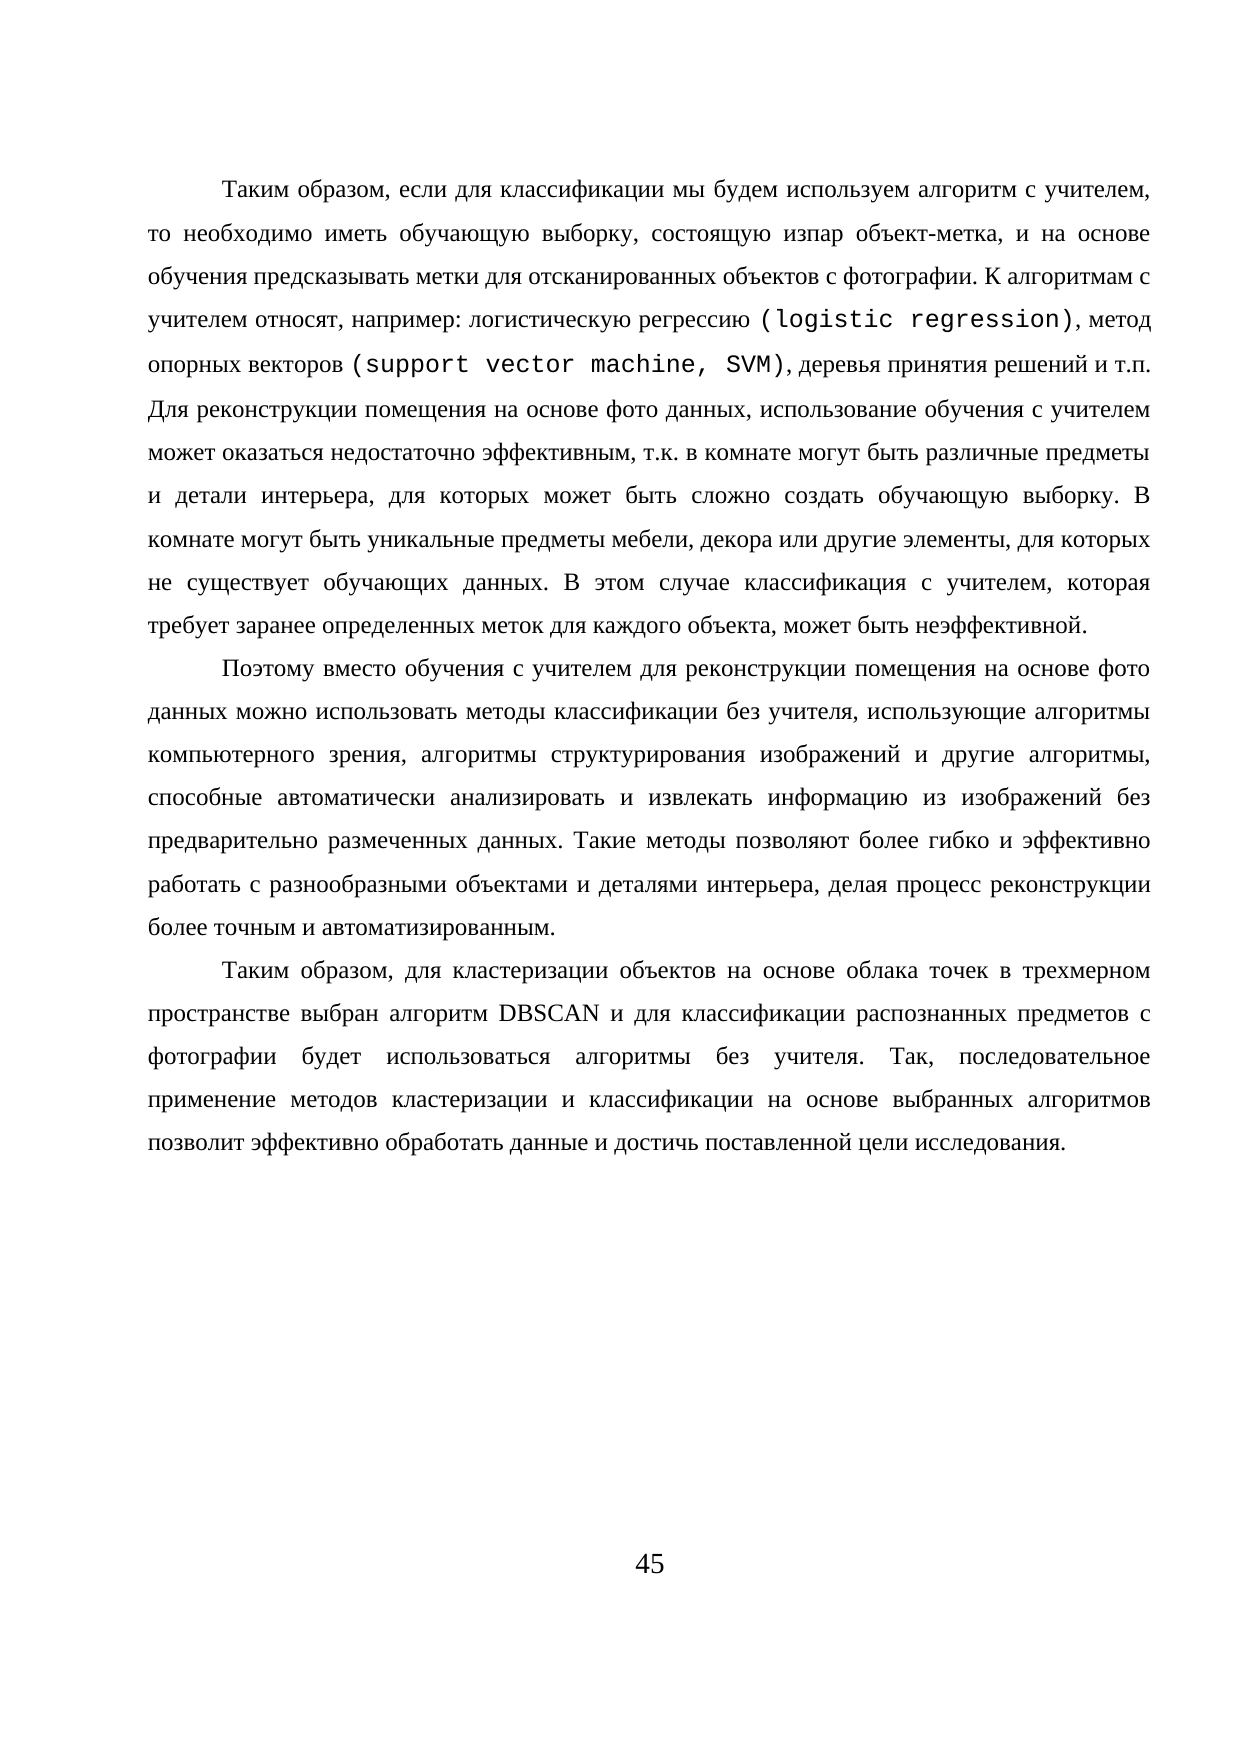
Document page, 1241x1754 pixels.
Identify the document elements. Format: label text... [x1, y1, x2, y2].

text Поэтому вместо обучения с учителем для реконструкции помещения на основе фото данных можно использовать методы классификации без учителя, использующие алгоритмы компьютерного зрения, алгоритмы структурирования изображений и другие алгоритмы, способные автоматически анализировать и извлекать информацию из изображений без предварительно размеченных данных. Такие методы позволяют более гибко и эффективно работать с разнообразными объектами и деталями интерьера, делая процесс реконструкции более точным и автоматизированным. [148, 653, 1152, 941]
text Таким образом, для кластеризации объектов на основе облака точек в трехмерном пространстве выбран алгоритм DBSCAN и для классификации распознанных предметов с фотографии будет использоваться алгоритмы без учителя. Так, последовательное применение методов кластеризации и классификации на основе выбранных алгоритмов позволит эффективно обработать данные и достичь поставленной цели исследования. [148, 955, 1152, 1156]
text Таким образом, если для классификации мы будем используем алгоритм с учителем, то необходимо иметь обучающую выборку, состоящую изпар объект-метка, и на основе обучения предсказывать метки для отсканированных объектов с фотографии. К алгоритмам с учителем относят, например: логистическую регрессию (logistic regression), метод опорных векторов (support vector machine, SVM), деревья принятия решений и т.п. Для реконструкции помещения на основе фото данных, использование обучения с учителем может оказаться недостаточно эффективным, т.к. в комнате могут быть различные предметы и детали интерьера, для которых может быть сложно создать обучающую выборку. В комнате могут быть уникальные предметы мебели, декора или другие элементы, для которых не существует обучающих данных. В этом случае классификация с учителем, которая требует заранее определенных меток для каждого объекта, может быть неэффективной. [148, 174, 1152, 639]
